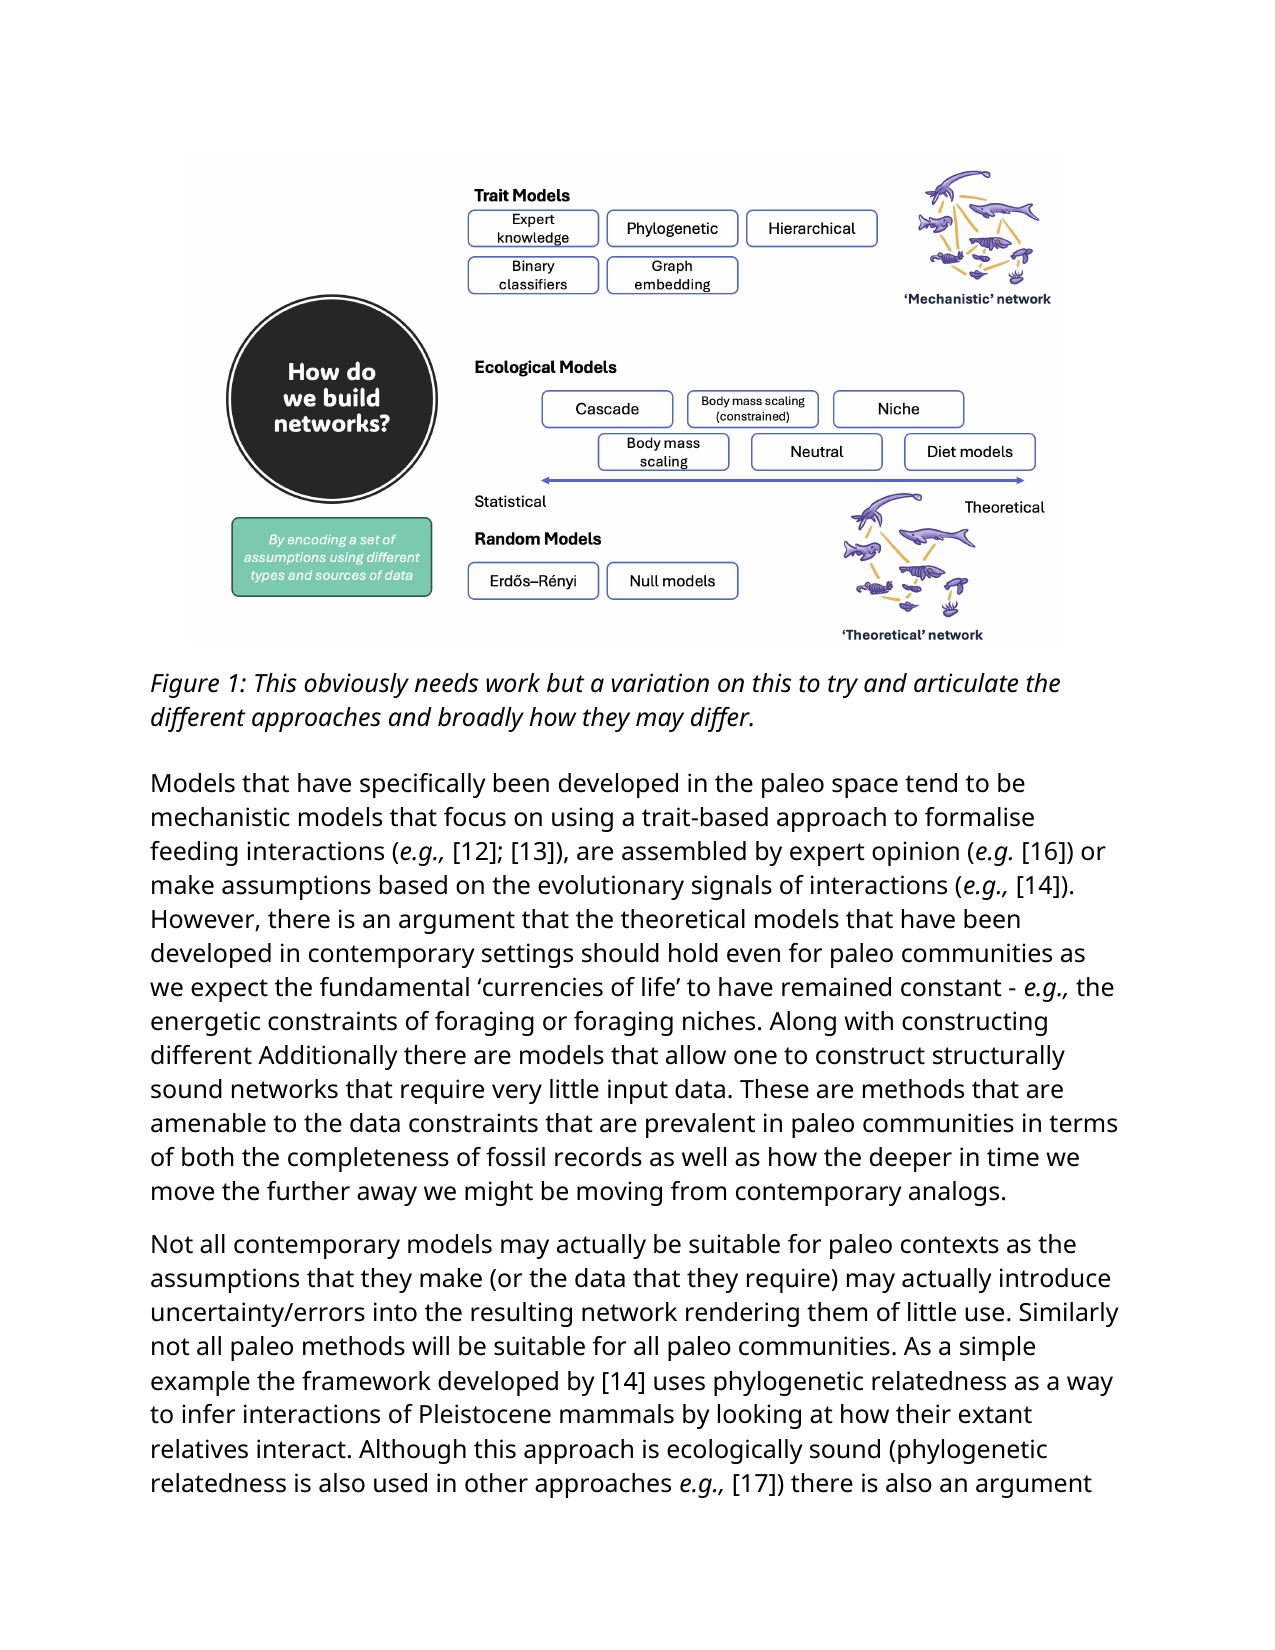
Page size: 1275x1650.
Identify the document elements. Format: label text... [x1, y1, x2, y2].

picture [188, 153, 1064, 646]
table_header Figure 1: This obviously needs work but a variation on this to try and articulate the different approaches and broadly how they may differ. [139, 150, 1114, 747]
text Models that have specifically been developed in the paleo space tend to be mechanistic models that focus on using a trait-based approach to formalise feeding interactions (e.g., [12]; [13]), are assembled by expert opinion (e.g. [16]) or make assumptions based on the evolutionary signals of interactions (e.g., [14]). However, there is an argument that the theoretical models that have been developed in contemporary settings should hold even for paleo communities as we expect the fundamental ‘currencies of life’ to have remained constant - e.g., the energetic constraints of foraging or foraging niches. Along with constructing different Additionally there are models that allow one to construct structurally sound networks that require very little input data. These are methods that are amenable to the data constraints that are prevalent in paleo communities in terms of both the completeness of fossil records as well as how the deeper in time we move the further away we might be moving from contemporary analogs. [150, 765, 1125, 1208]
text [150, 1227, 1125, 1499]
